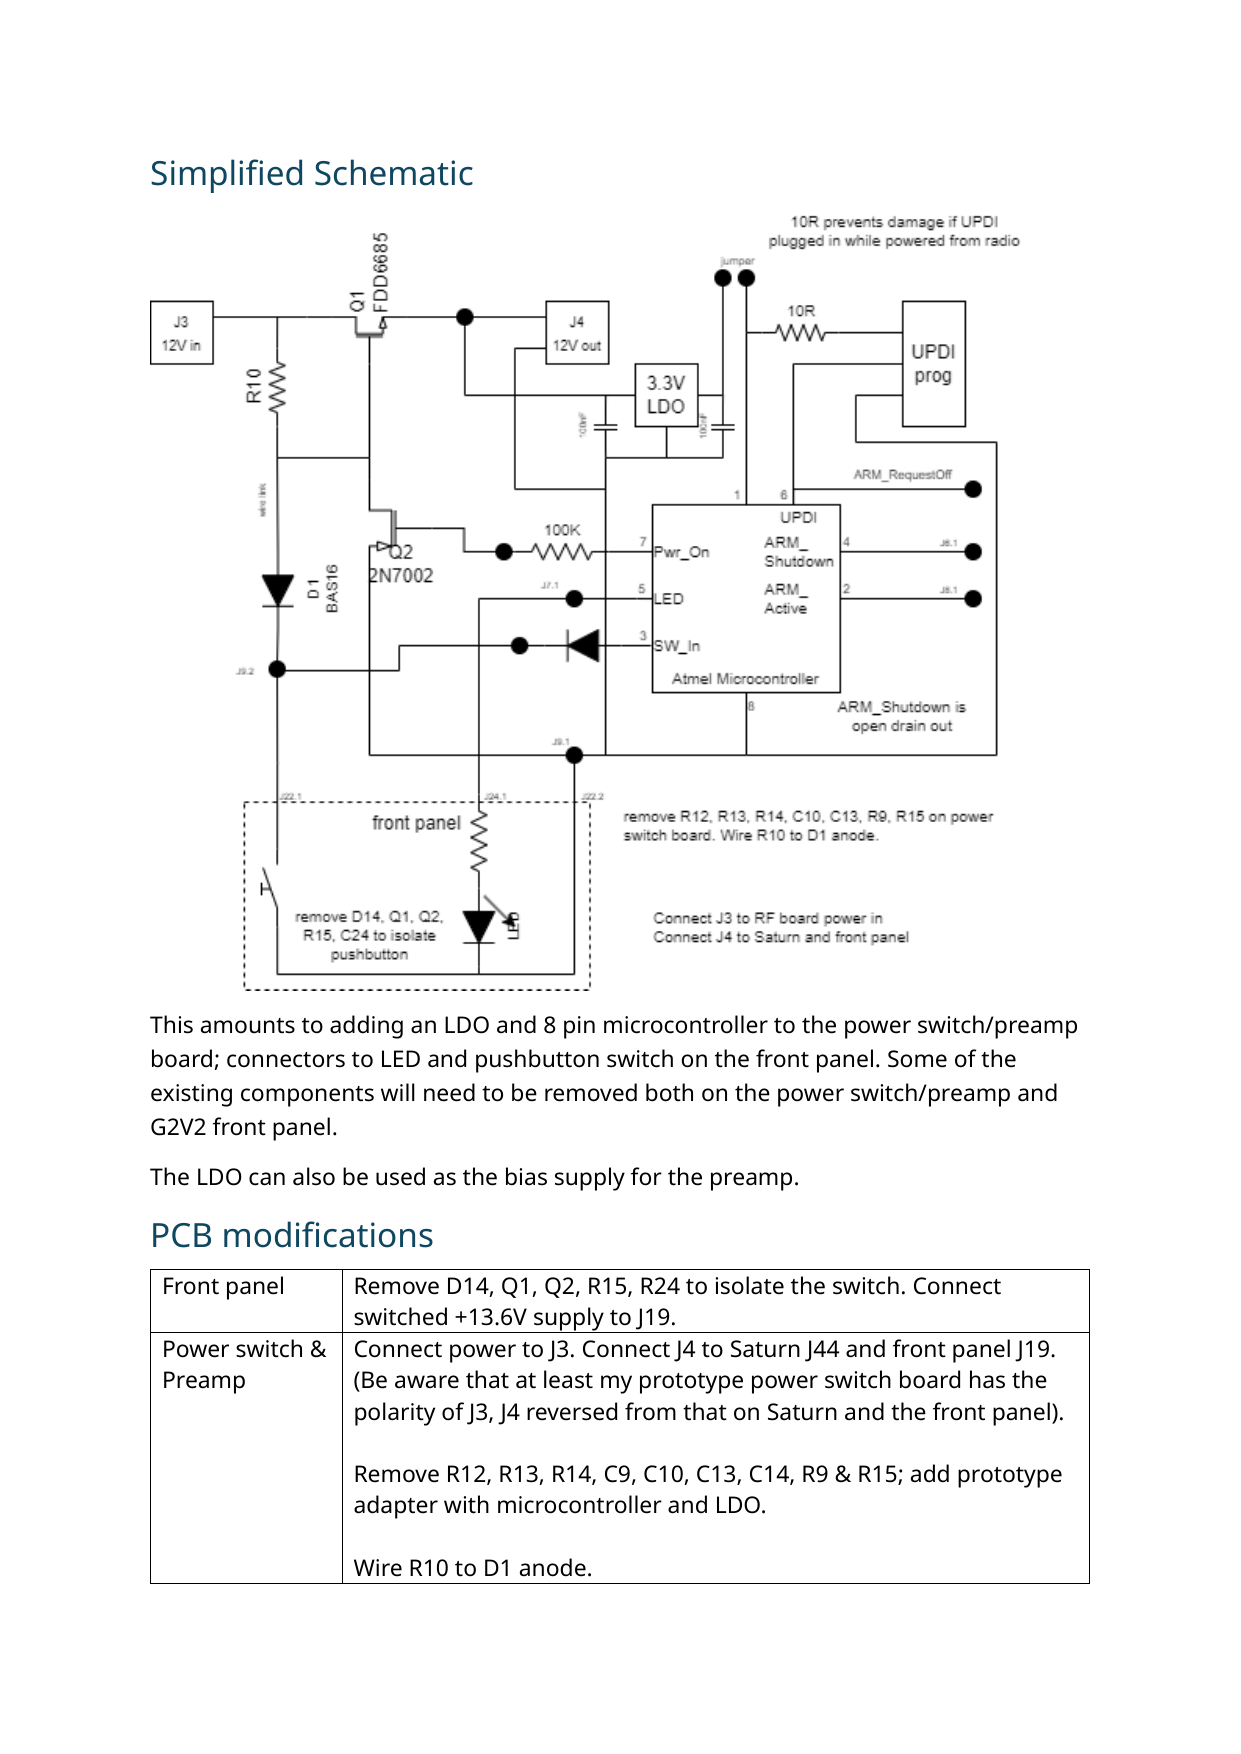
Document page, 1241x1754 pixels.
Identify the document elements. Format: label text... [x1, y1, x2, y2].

table_header Remove D14, Q1, Q2, R15, R24 to isolate the switch. Connect switched +13.6V supply to J19. [343, 1270, 1089, 1332]
table_header Front panel [151, 1270, 342, 1332]
text This amounts to adding an LDO and 8 pin microcontroller to the power switch/preamp board; connectors to LED and pushbutton switch on the front panel. Some of the existing components will need to be removed both on the power switch/preamp and G2V2 front panel. [150, 1009, 1090, 1142]
table_cell Power switch & Preamp [151, 1333, 342, 1583]
table_cell Connect power to J3. Connect J4 to Saturn J44 and front panel J19. (Be aware that at least my prototype power switch board has the polarity of J3, J4 reversed from that on Saturn and the front panel). Remove R12, R13, R14, C9, C10, C13, C14, R9 & R15; add prototype adapter with microcontroller and LDO. Wire R10 to D1 anode. [343, 1333, 1089, 1583]
subtitle Simplified Schematic [150, 150, 1090, 195]
subtitle PCB modifications [150, 1211, 1090, 1257]
text The LDO can also be used as the bias supply for the preamp. [150, 1161, 1090, 1192]
picture [150, 207, 1029, 991]
